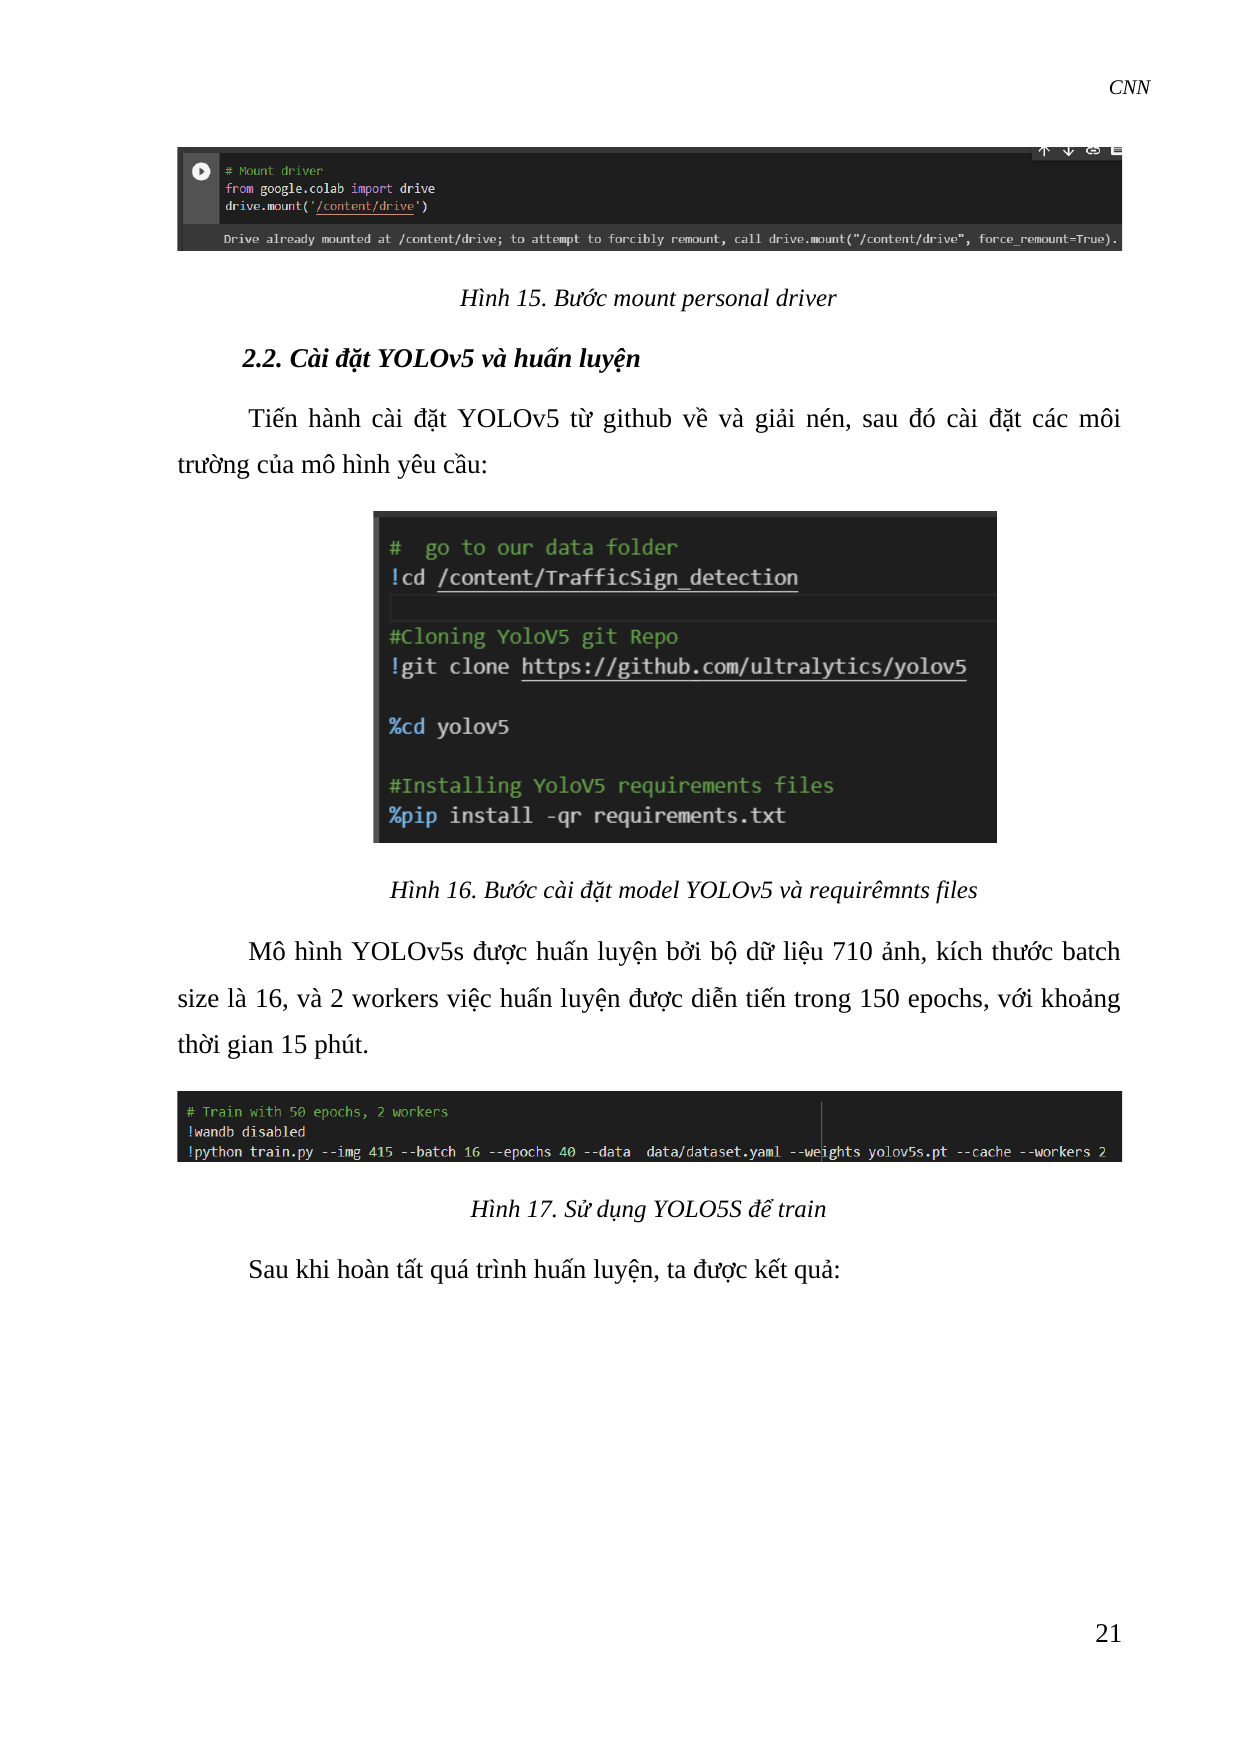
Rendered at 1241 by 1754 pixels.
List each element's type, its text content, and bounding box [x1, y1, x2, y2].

picture [177, 147, 1123, 251]
text Hình 16. Bước cài đặt model YOLOv5 và requirêmnts files [177, 875, 1122, 904]
text Tiến hành cài đặt YOLOv5 từ github về và giải nén, sau đó cài đặt các môi trường của mô hình yêu cầu: [177, 402, 1122, 479]
picture [373, 511, 997, 843]
text Mô hình YOLOv5s được huấn luyện bởi bộ dữ liệu 710 ảnh, kích thước batch size là 16, và 2 workers việc huấn luyện được diễn tiến trong 150 epochs, với khoảng thời gian 15 phút. [177, 935, 1122, 1059]
subtitle Cài đặt YOLOv5 và huấn luyện [242, 343, 1122, 374]
picture [177, 1091, 1123, 1162]
text Hình 17. Sử dụng YOLO5S để train [177, 1194, 1122, 1223]
text Hình 15. Bước mount personal driver [177, 283, 1122, 312]
text Sau khi hoàn tất quá trình huấn luyện, ta được kết quả: [177, 1254, 1122, 1285]
